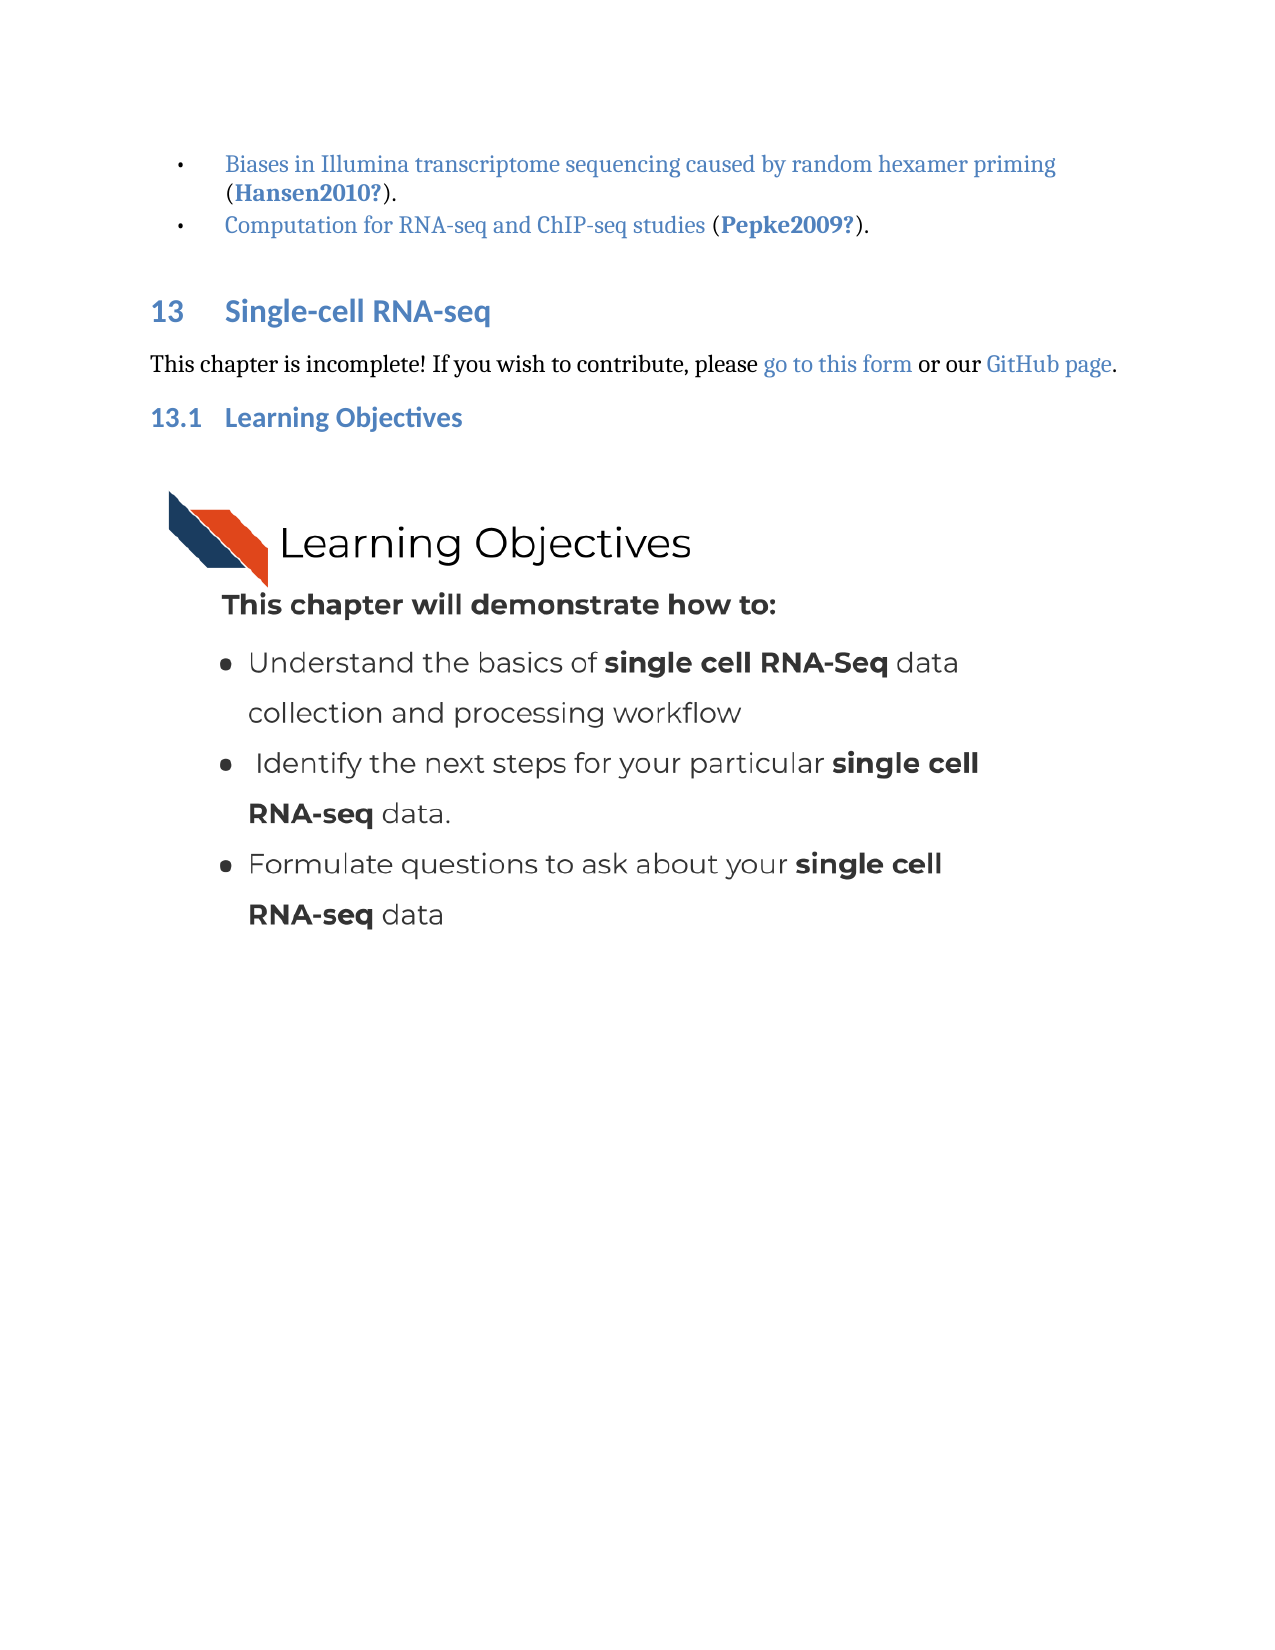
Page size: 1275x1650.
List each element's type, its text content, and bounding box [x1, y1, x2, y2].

subtitle 13 Single-cell RNA-seq [150, 290, 1125, 331]
picture [168, 453, 1044, 946]
list Computation for RNA-seq and ChIP-seq studies (Pepke2009?). [175, 211, 1125, 240]
text This chapter is incomplete! If you wish to contribute, please go to this form or our GitHub page. [150, 349, 1125, 378]
subtitle 13.1 Learning Objectives [150, 399, 1125, 435]
list Biases in Illumina transcriptome sequencing caused by random hexamer priming (Hansen2010?). [175, 150, 1125, 207]
